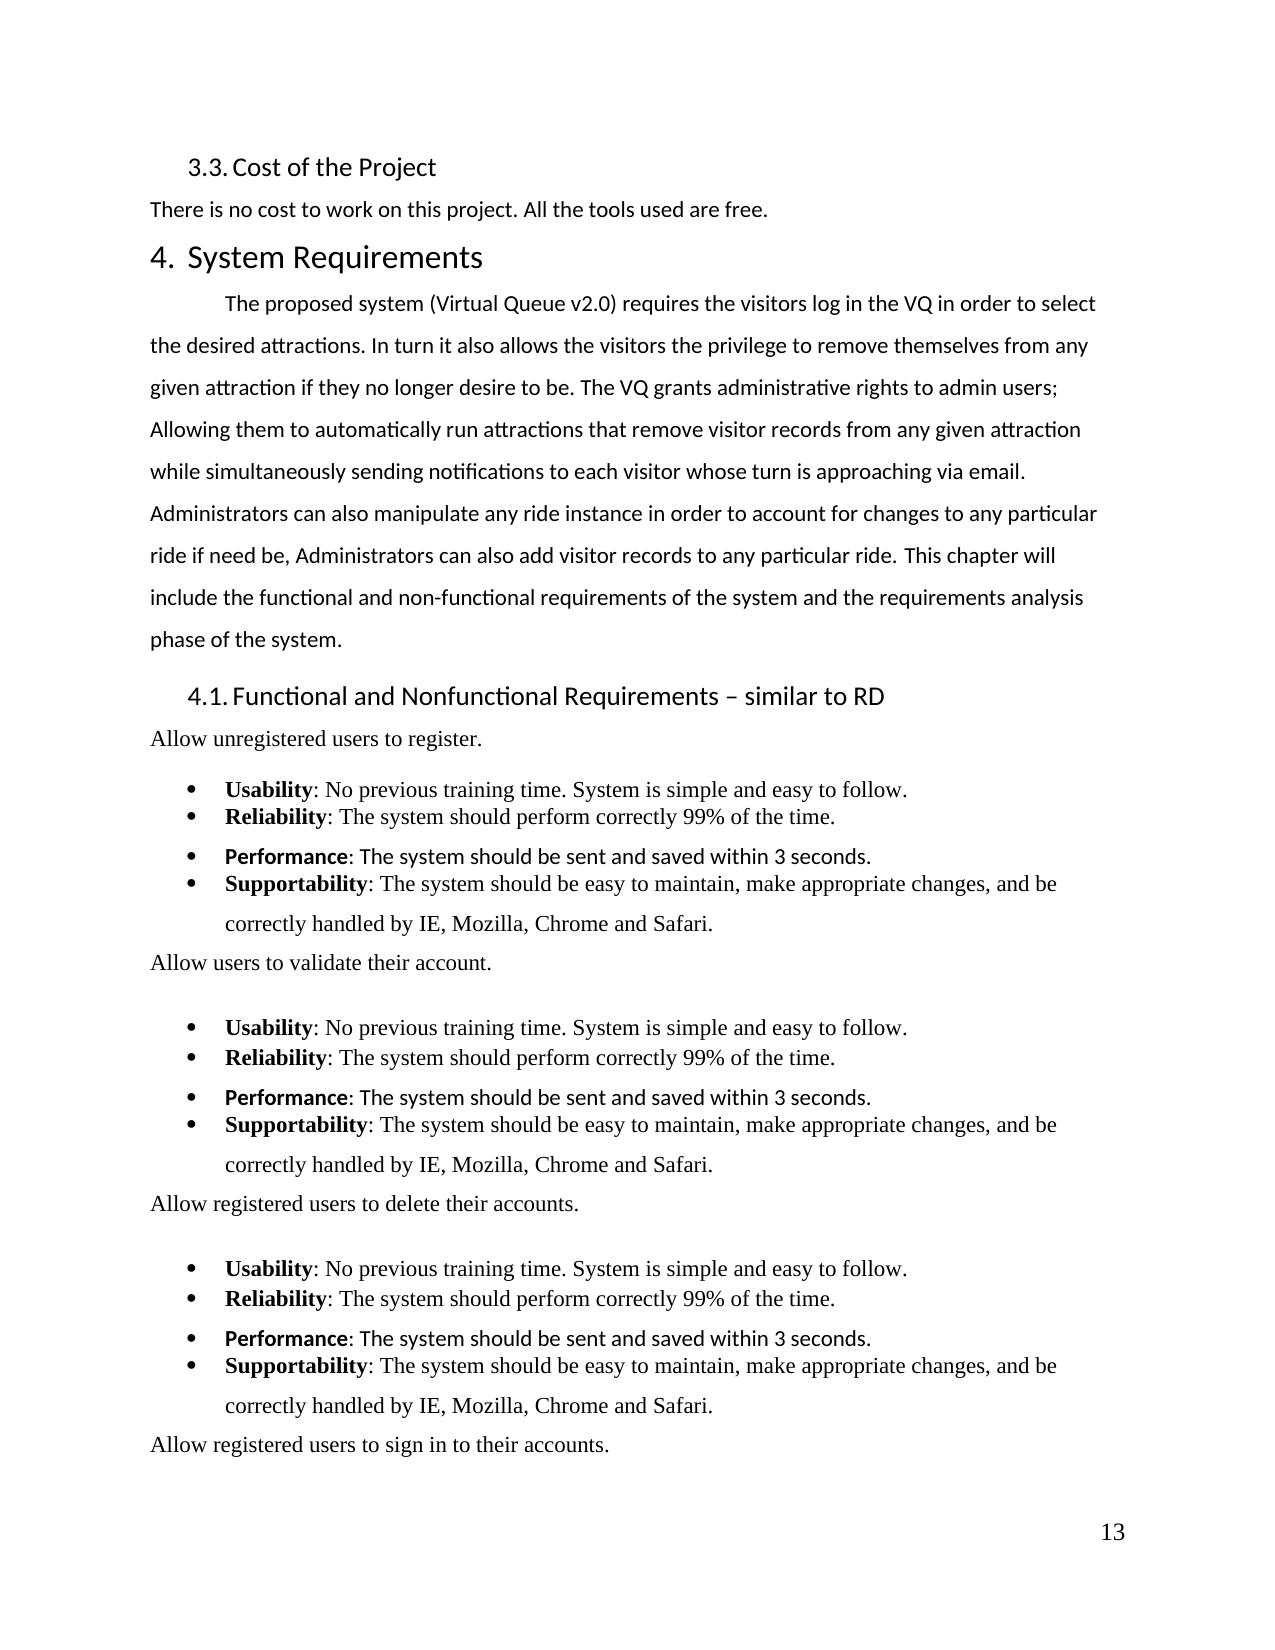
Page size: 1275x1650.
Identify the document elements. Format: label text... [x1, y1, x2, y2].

text Allow registered users to delete their accounts. [150, 1190, 1125, 1217]
text Allow users to validate their account. [150, 949, 1125, 976]
list Reliability: The system should perform correctly 99% of the time. [187, 803, 1125, 829]
text There is no cost to work on this project. All the tools used are free. [150, 196, 1125, 223]
list Usability: No previous training time. System is simple and easy to follow. [187, 1255, 1125, 1281]
list Performance: The system should be sent and saved within 3 seconds. [187, 1324, 1125, 1353]
list Functional and Nonfunctional Requirements – similar to RD [187, 679, 1125, 713]
list Performance: The system should be sent and saved within 3 seconds. [187, 842, 1125, 870]
list Supportability: The system should be easy to maintain, make appropriate changes, and be correctly handled by IE, Mozilla, Chrome and Safari. [187, 870, 1125, 936]
list Supportability: The system should be easy to maintain, make appropriate changes, and be correctly handled by IE, Mozilla, Chrome and Safari. [187, 1111, 1125, 1177]
list Performance: The system should be sent and saved within 3 seconds. [187, 1083, 1125, 1111]
text Allow unregistered users to register. [150, 725, 1125, 751]
text The proposed system (Virtual Queue v2.0) requires the visitors log in the VQ in order to select the desired attractions. In turn it also allows the visitors the privilege to remove themselves from any given attraction if they no longer desire to be. The VQ grants administrative rights to admin users; Allowing them to automatically run attractions that remove visitor records from any given attraction while simultaneously sending notifications to each visitor whose turn is approaching via email. Administrators can also manipulate any ride instance in order to account for changes to any particular ride if need be, Administrators can also add visitor records to any particular ride. This chapter will include the functional and non-functional requirements of the system and the requirements analysis phase of the system. [150, 289, 1125, 653]
list Supportability: The system should be easy to maintain, make appropriate changes, and be correctly handled by IE, Mozilla, Chrome and Safari. [187, 1353, 1125, 1418]
list Cost of the Project [187, 150, 1125, 183]
list Usability: No previous training time. System is simple and easy to follow. [187, 776, 1125, 803]
list Reliability: The system should perform correctly 99% of the time. [187, 1285, 1125, 1311]
list Reliability: The system should perform correctly 99% of the time. [187, 1044, 1125, 1070]
list System Requirements [150, 236, 1125, 277]
text Allow registered users to sign in to their accounts. [150, 1432, 1125, 1458]
list Usability: No previous training time. System is simple and easy to follow. [187, 1014, 1125, 1040]
